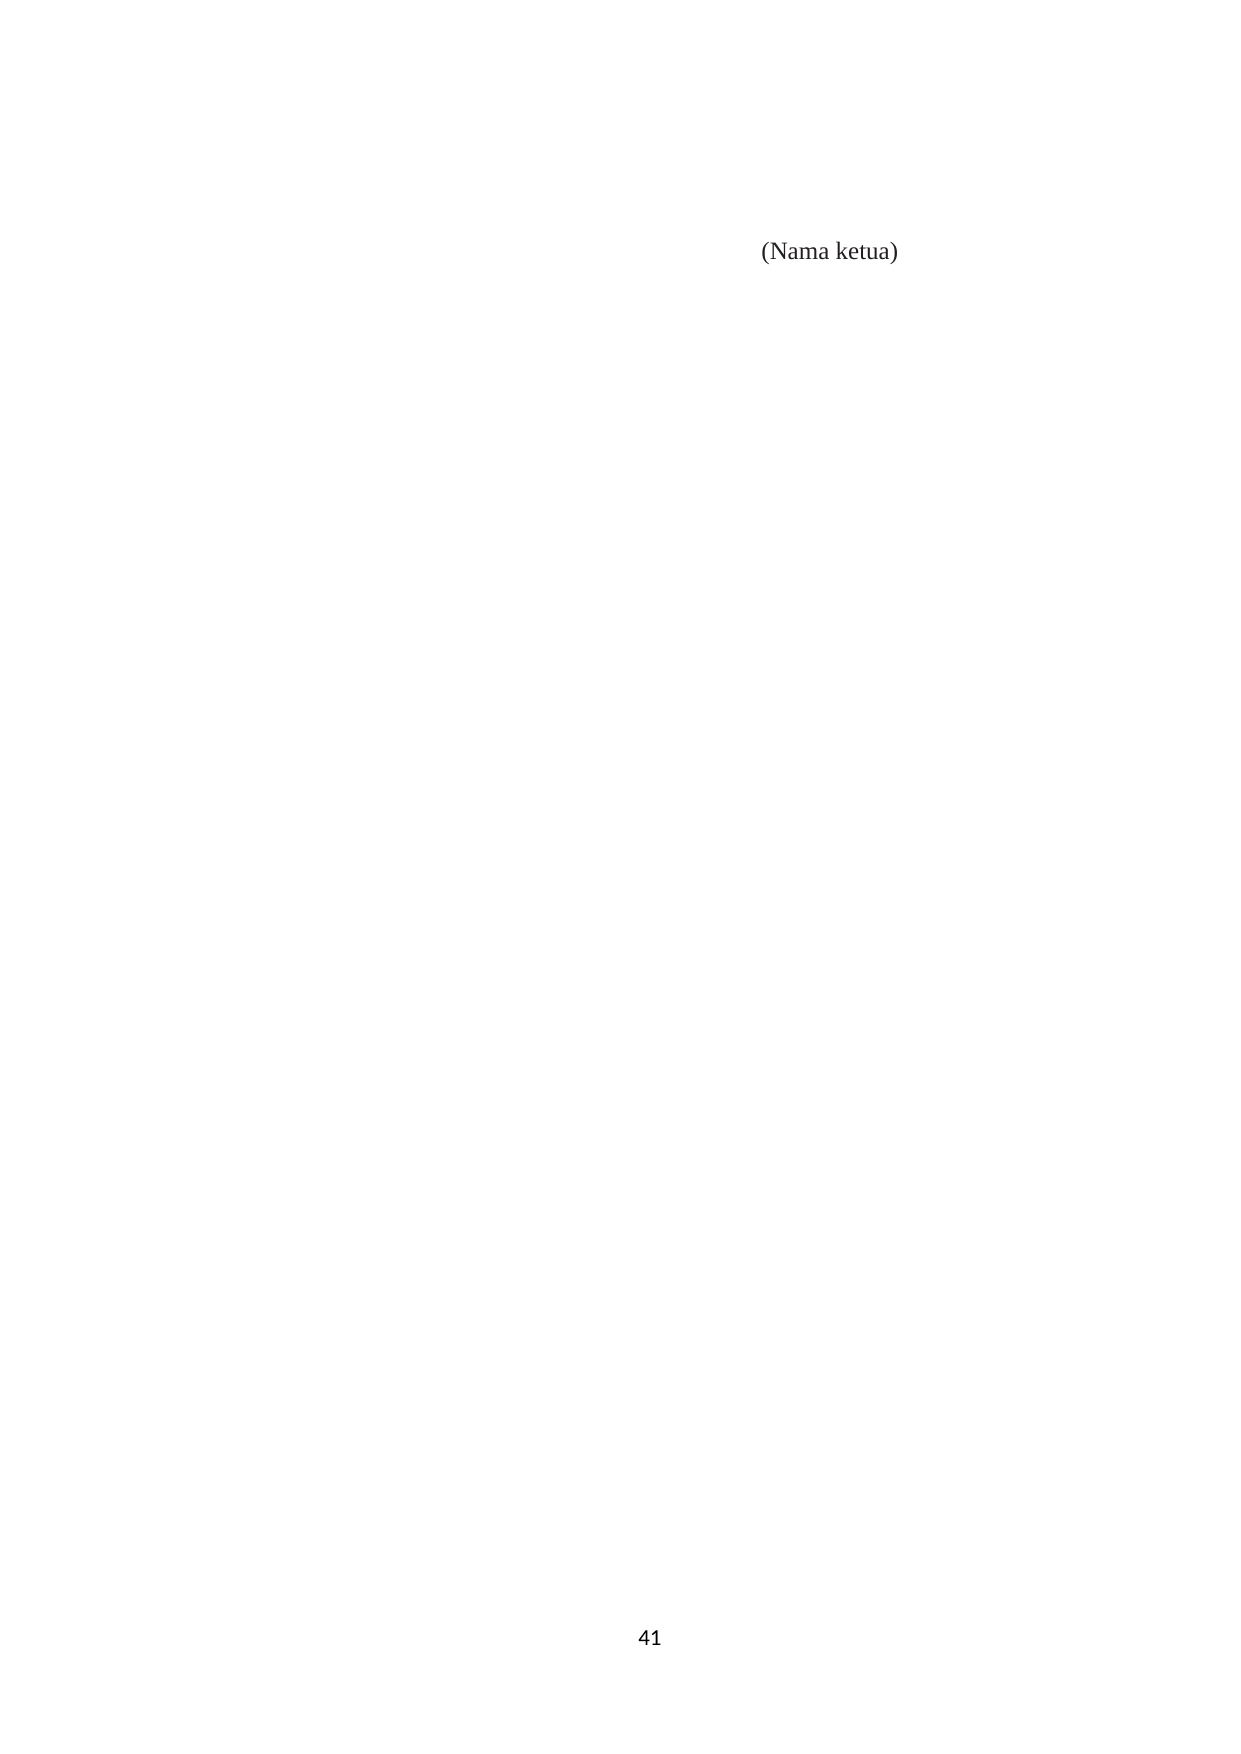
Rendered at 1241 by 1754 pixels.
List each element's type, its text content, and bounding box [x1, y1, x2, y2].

text (Nama ketua) [761, 236, 1063, 265]
